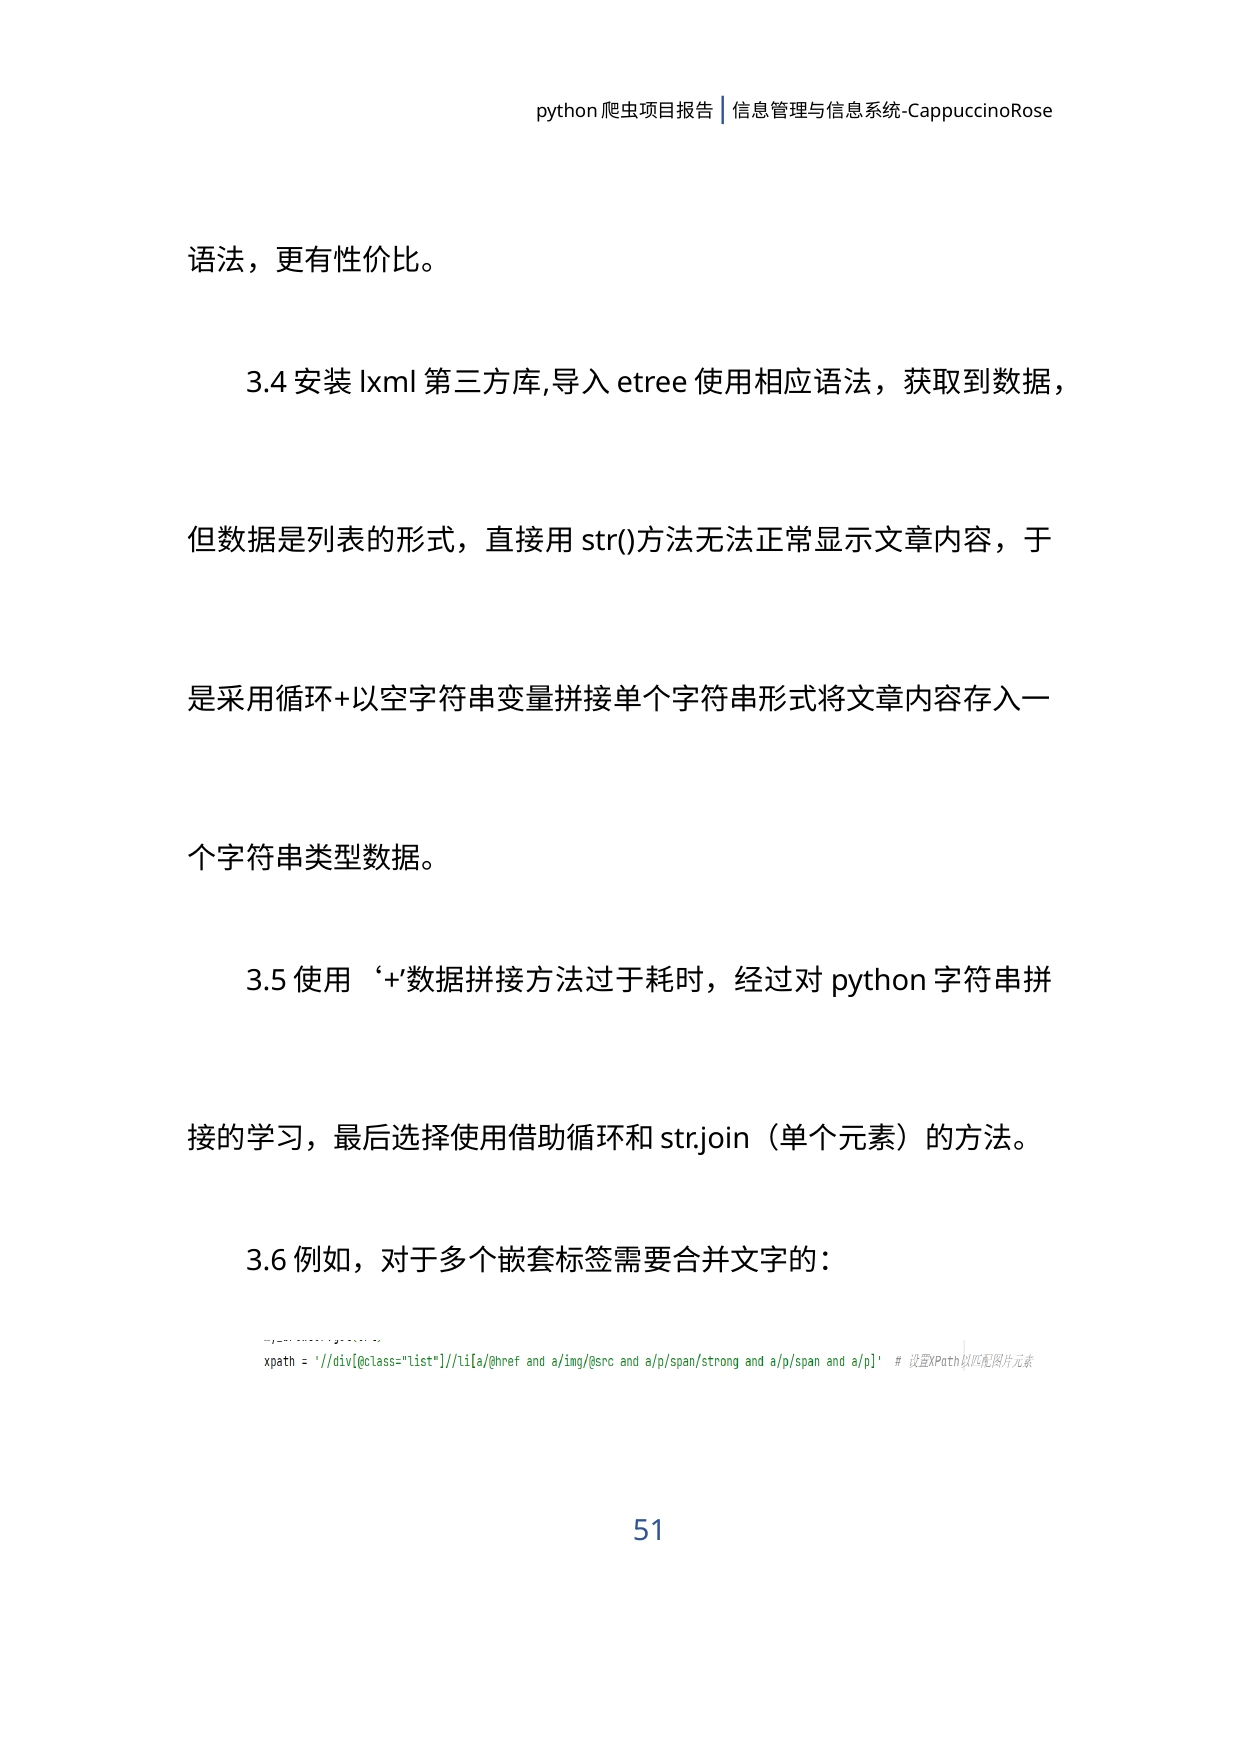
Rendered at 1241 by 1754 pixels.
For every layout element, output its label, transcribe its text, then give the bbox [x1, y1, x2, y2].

picture [245, 1340, 1040, 1371]
text 3.4安装lxml第三方库,导入etree使用相应语法，获取到数据，但数据是列表的形式，直接用str()方法无法正常显示文章内容，于是采用循环+以空字符串变量拼接单个字符串形式将文章内容存入一个字符串类型数据。 [187, 340, 1053, 895]
text 3.6例如，对于多个嵌套标签需要合并文字的： [187, 1218, 1053, 1298]
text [187, 218, 1053, 297]
text 3.5使用‘+’数据拼接方法过于耗时，经过对python字符串拼接的学习，最后选择使用借助循环和str.join（单个元素）的方法。 [187, 938, 1053, 1176]
